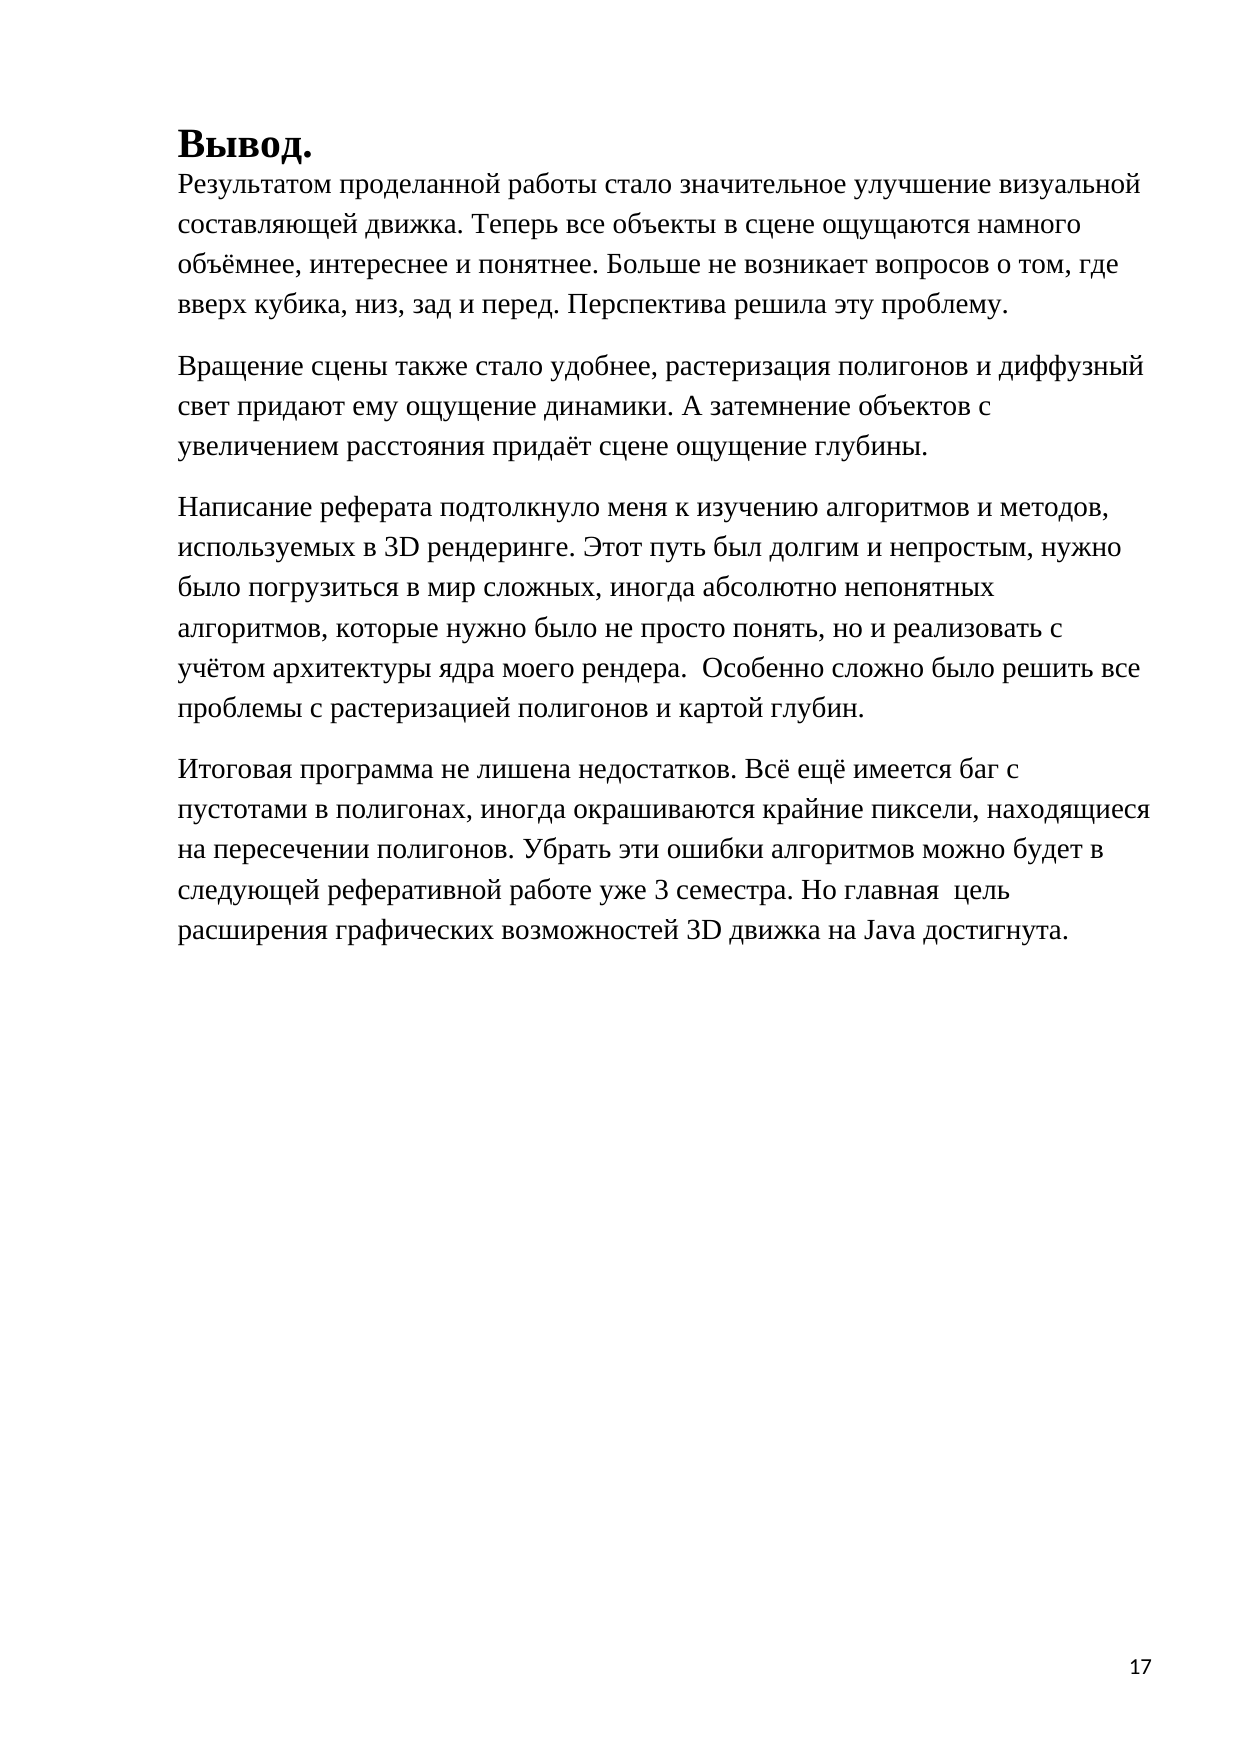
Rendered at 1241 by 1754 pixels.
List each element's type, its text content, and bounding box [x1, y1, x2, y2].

text Вывод. [177, 118, 1152, 166]
text Результатом проделанной работы стало значительное улучшение визуальной составляющей движка. Теперь все объекты в сцене ощущаются намного объёмнее, интереснее и понятнее. Больше не возникает вопросов о том, где вверх кубика, низ, зад и перед. Перспектива решила эту проблему. [177, 166, 1152, 320]
text Написание реферата подтолкнуло меня к изучению алгоритмов и методов, используемых в 3D рендеринге. Этот путь был долгим и непростым, нужно было погрузиться в мир сложных, иногда абсолютно непонятных алгоритмов, которые нужно было не просто понять, но и реализовать с учётом архитектуры ядра моего рендера. Особенно сложно было решить все проблемы с растеризацией полигонов и картой глубин. [177, 489, 1152, 724]
text Вращение сцены также стало удобнее, растеризация полигонов и диффузный свет придают ему ощущение динамики. А затемнение объектов с увеличением расстояния придаёт сцене ощущение глубины. [177, 348, 1152, 462]
text Итоговая программа не лишена недостатков. Всё ещё имеется баг с пустотами в полигонах, иногда окрашиваются крайние пиксели, находящиеся на пересечении полигонов. Убрать эти ошибки алгоритмов можно будет в следующей реферативной работе уже 3 семестра. Но главная цель расширения графических возможностей 3D движка на Java достигнута. [177, 751, 1152, 946]
